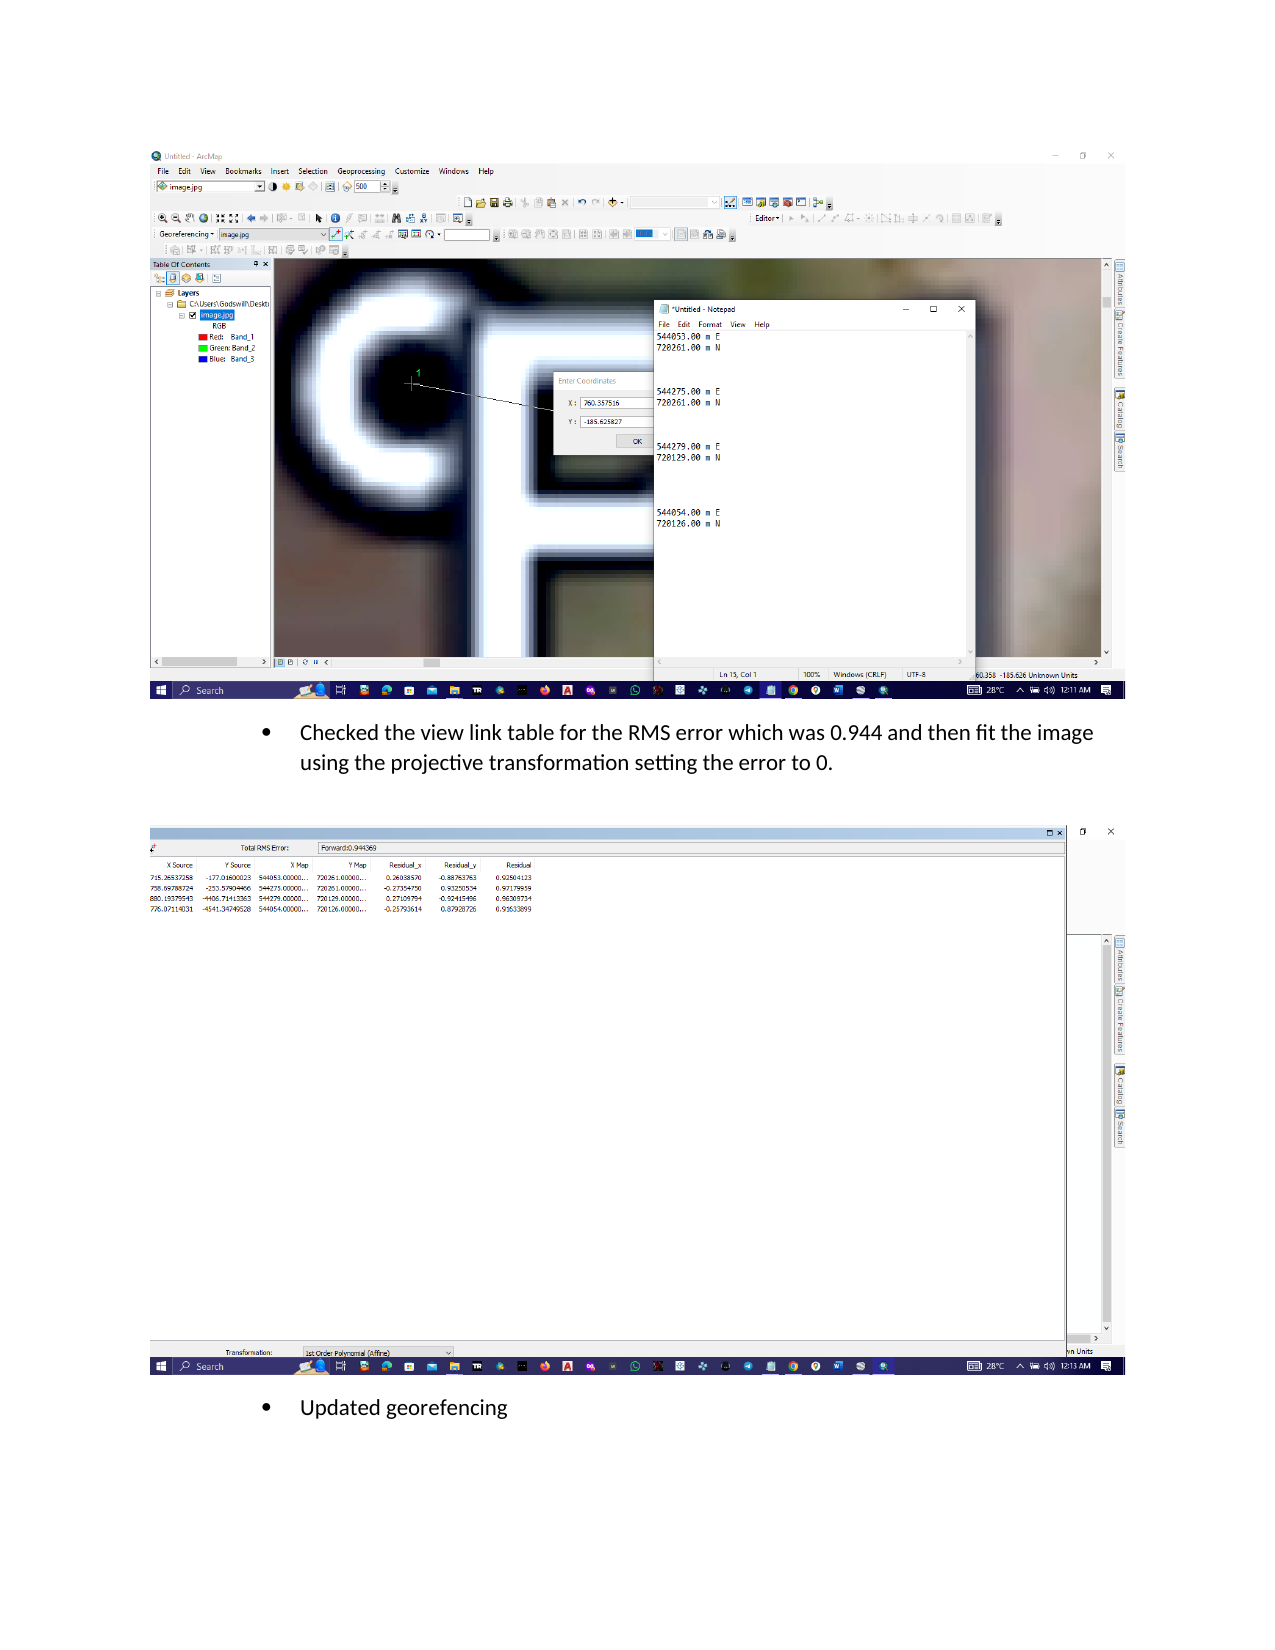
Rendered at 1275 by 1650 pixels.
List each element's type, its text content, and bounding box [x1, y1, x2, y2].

list Updated georefencing [262, 1393, 1125, 1421]
picture [150, 150, 1125, 699]
list Checked the view link table for the RMS error which was 0.944 and then fit the image using the projective transformation setting the error to 0. [262, 718, 1125, 776]
picture [150, 825, 1125, 1375]
